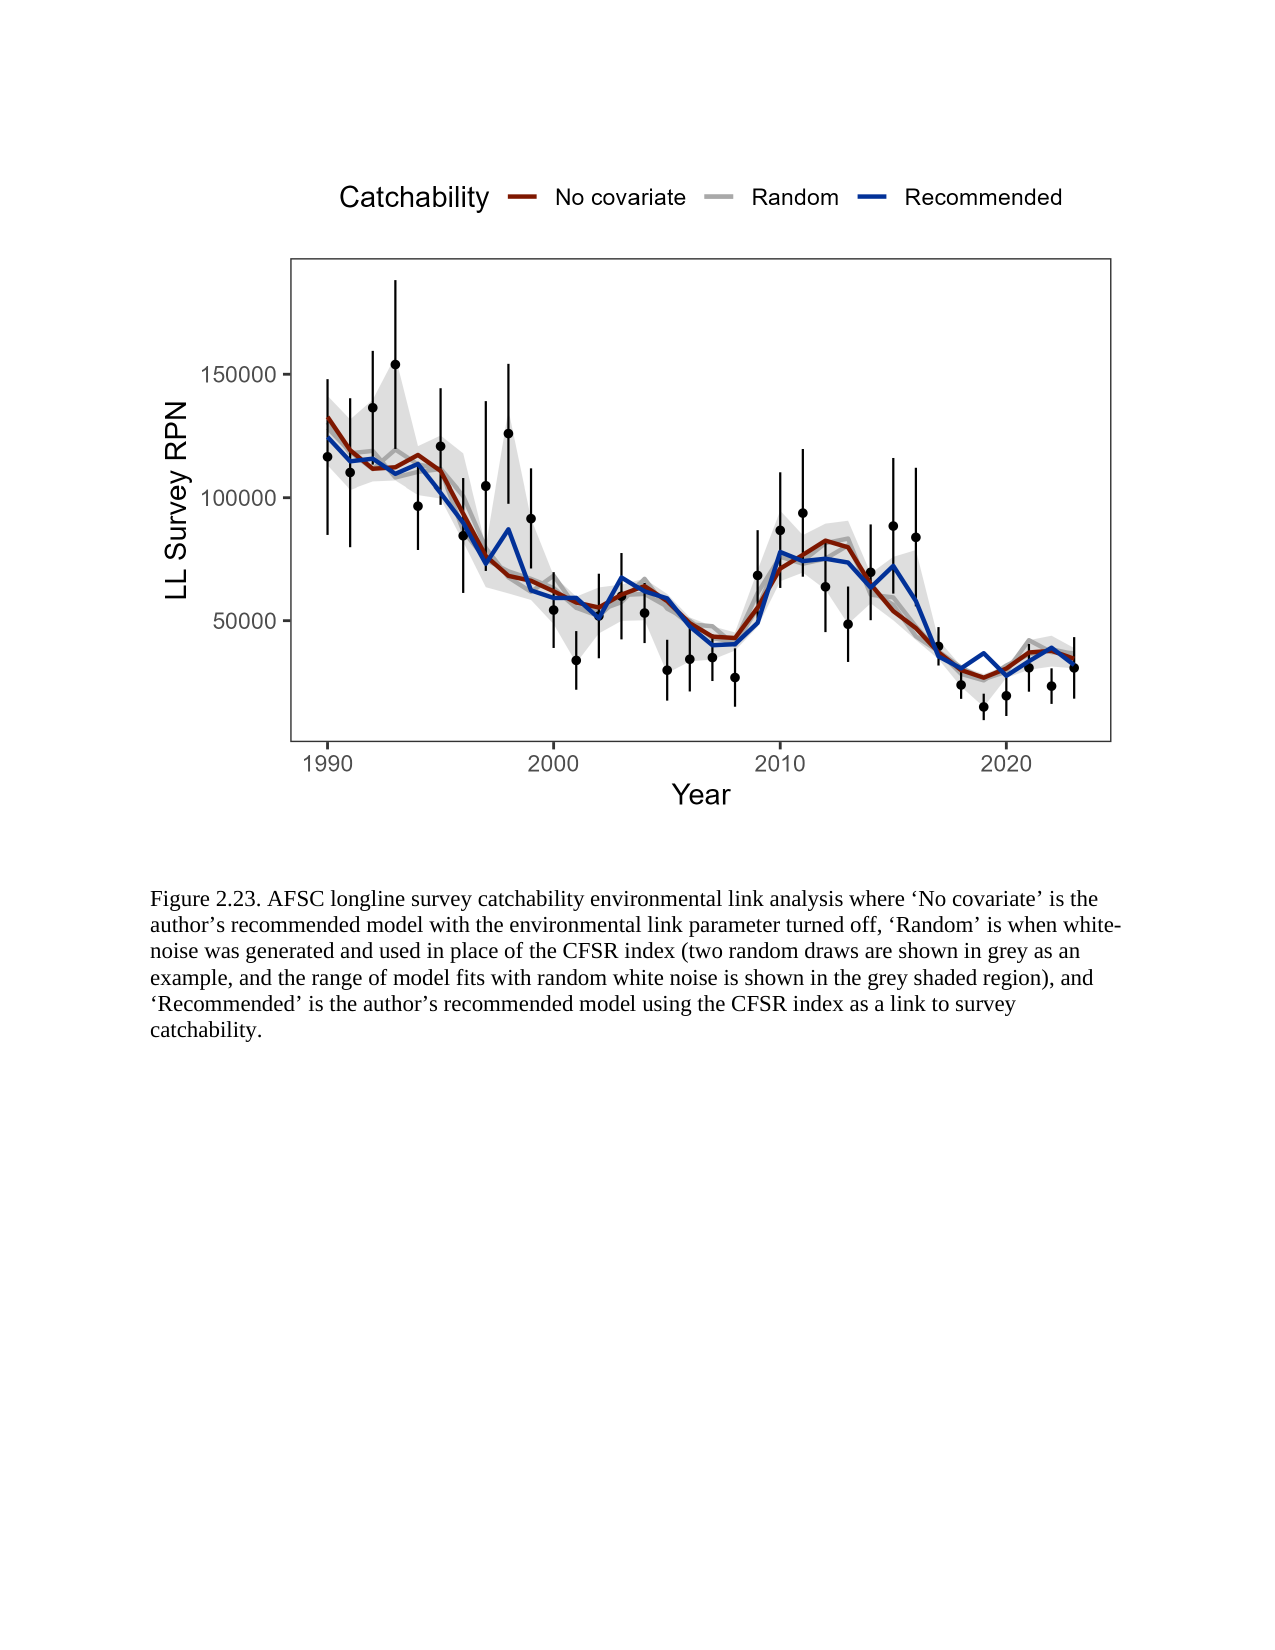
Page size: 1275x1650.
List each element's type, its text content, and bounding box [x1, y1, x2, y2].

picture [150, 150, 1125, 825]
subtitle Figure 2.23. AFSC longline survey catchability environmental link analysis where ‘No covariate’ is the author’s recommended model with the environmental link parameter turned off, ‘Random’ is when white-noise was generated and used in place of the CFSR index (two random draws are shown in grey as an example, and the range of model fits with random white noise is shown in the grey shaded region), and ‘Recommended’ is the author’s recommended model using the CFSR index as a link to survey catchability. [150, 885, 1125, 1043]
